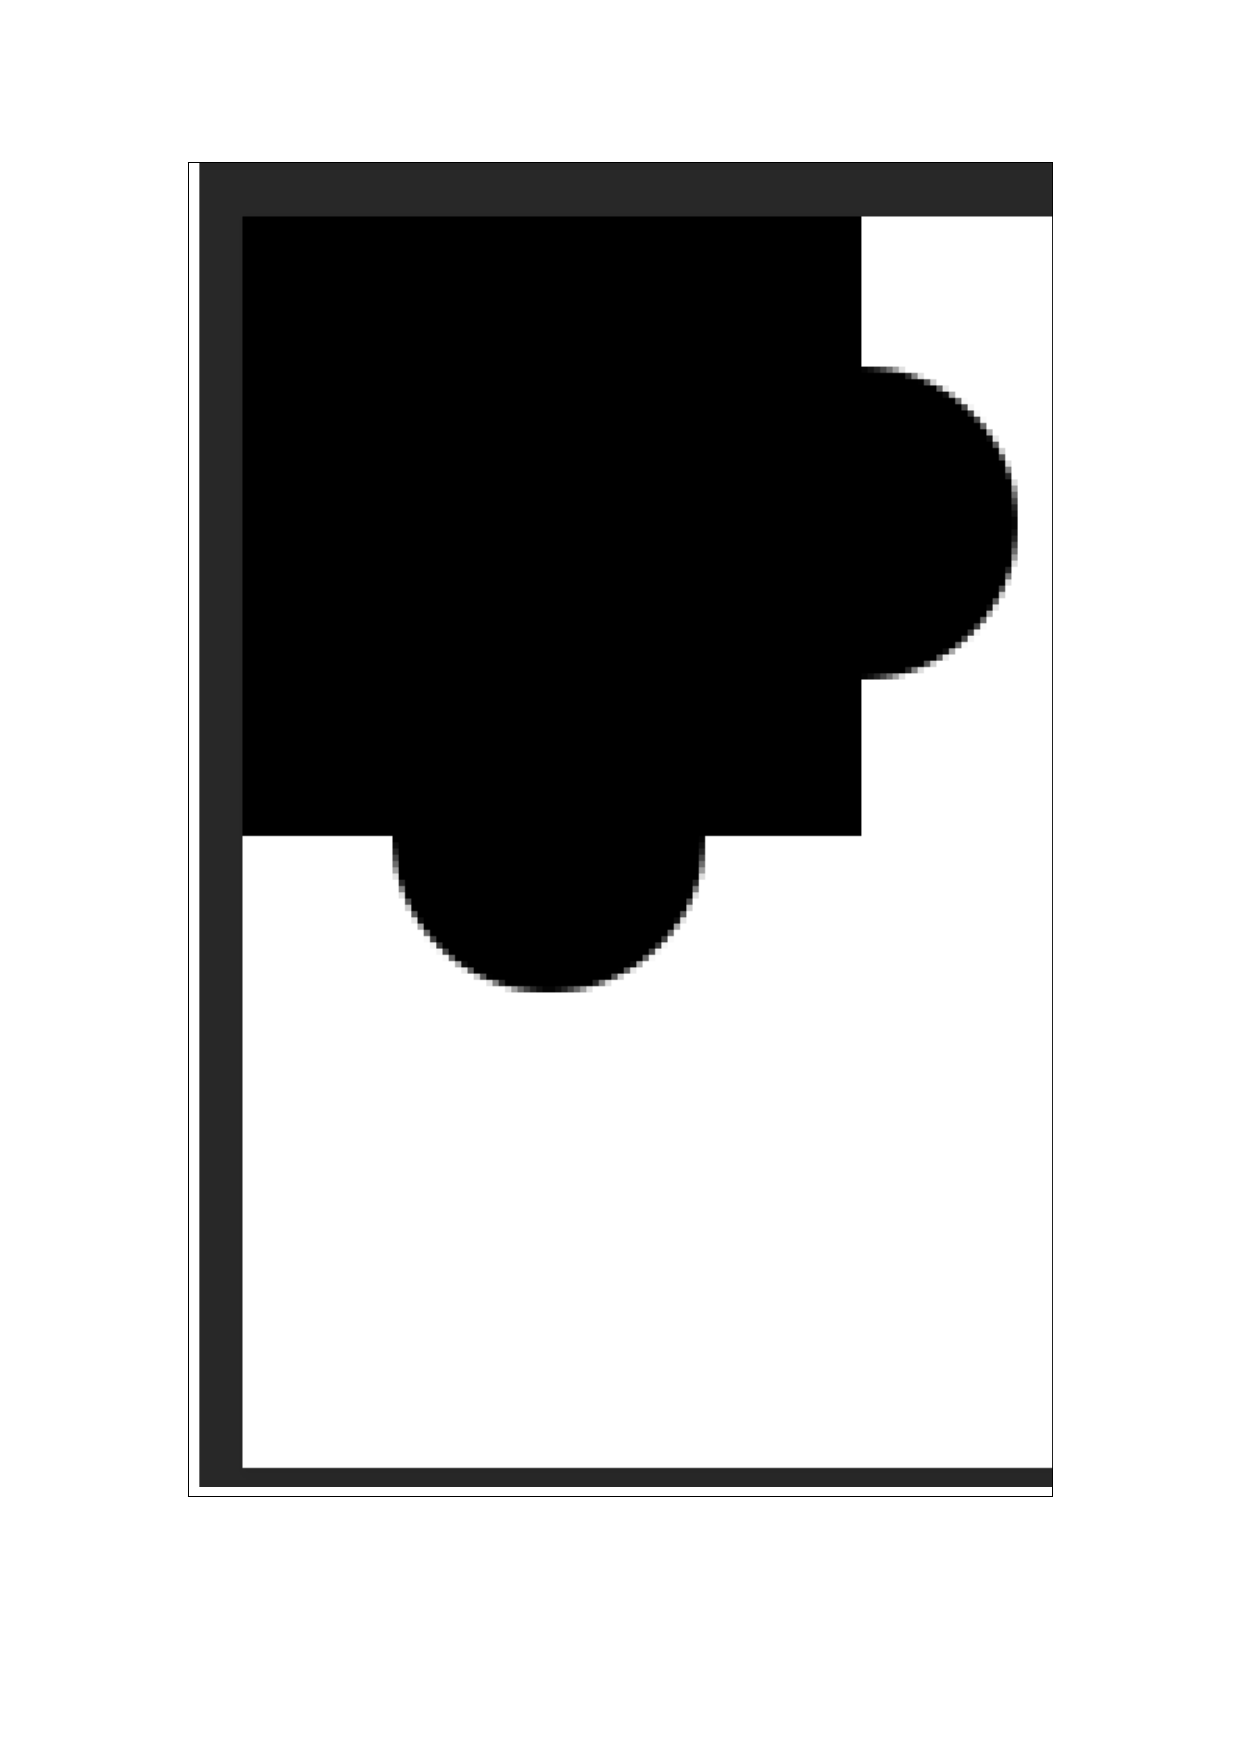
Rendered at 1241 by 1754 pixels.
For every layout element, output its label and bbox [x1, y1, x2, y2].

picture [199, 163, 1053, 1487]
table_header [189, 163, 1052, 1496]
